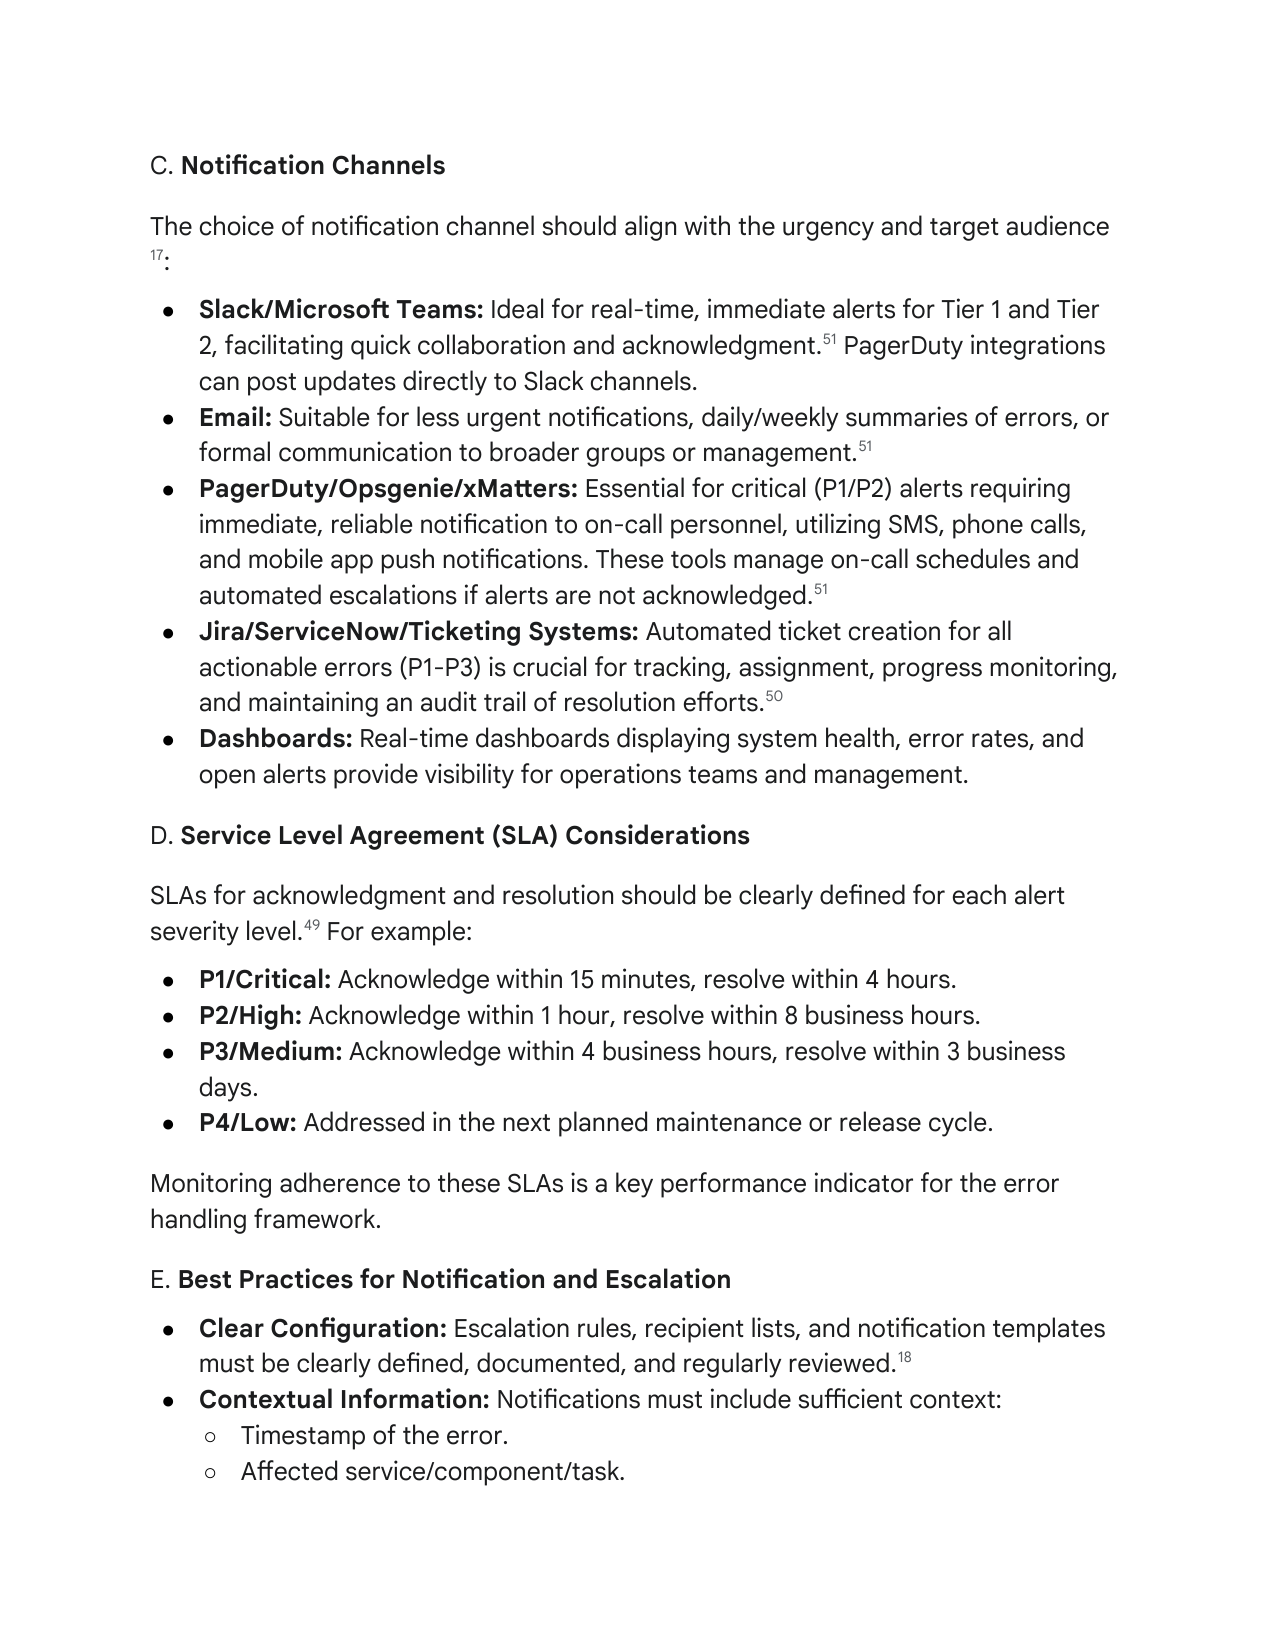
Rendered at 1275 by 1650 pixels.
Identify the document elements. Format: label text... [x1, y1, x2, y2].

list Contextual Information: Notifications must include sufficient context: [161, 1384, 1125, 1416]
list P2/High: Acknowledge within 1 hour, resolve within 8 business hours. [161, 1000, 1125, 1032]
text The choice of notification channel should align with the urgency and target audience 17: [150, 211, 1125, 278]
text SLAs for acknowledgment and resolution should be clearly defined for each alert severity level.49 For example: [150, 881, 1125, 948]
list Timestamp of the error. [203, 1420, 1125, 1451]
list Dashboards: Real-time dashboards displaying system health, error rates, and open alerts provide visibility for operations teams and management. [161, 723, 1125, 791]
text E. Best Practices for Notification and Escalation [150, 1265, 1125, 1296]
text D. Service Level Agreement (SLA) Considerations [150, 820, 1125, 851]
text Monitoring adherence to these SLAs is a key performance indicator for the error handling framework. [150, 1168, 1125, 1235]
list P4/Low: Addressed in the next planned maintenance or release cycle. [161, 1107, 1125, 1139]
list Clear Configuration: Escalation rules, recipient lists, and notification templates must be clearly defined, documented, and regularly reviewed.18 [161, 1313, 1125, 1380]
list Email: Suitable for less urgent notifications, daily/weekly summaries of errors, or formal communication to broader groups or management.51 [161, 402, 1125, 469]
list P1/Critical: Acknowledge within 15 minutes, resolve within 4 hours. [161, 964, 1125, 996]
list Slack/Microsoft Teams: Ideal for real-time, immediate alerts for Tier 1 and Tier 2, facilitating quick collaboration and acknowledgment.51 PagerDuty integrations can post updates directly to Slack channels. [161, 295, 1125, 397]
list P3/Medium: Acknowledge within 4 business hours, resolve within 3 business days. [161, 1036, 1125, 1103]
list PagerDuty/Opsgenie/xMatters: Essential for critical (P1/P2) alerts requiring immediate, reliable notification to on-call personnel, utilizing SMS, phone calls, and mobile app push notifications. These tools manage on-call schedules and automated escalations if alerts are not acknowledged.51 [161, 473, 1125, 612]
text C. Notification Channels [150, 150, 1125, 181]
list Jira/ServiceNow/Ticketing Systems: Automated ticket creation for all actionable errors (P1-P3) is crucial for tracking, assignment, progress monitoring, and maintaining an audit trail of resolution efforts.50 [161, 616, 1125, 719]
list Affected service/component/task. [203, 1456, 1125, 1487]
